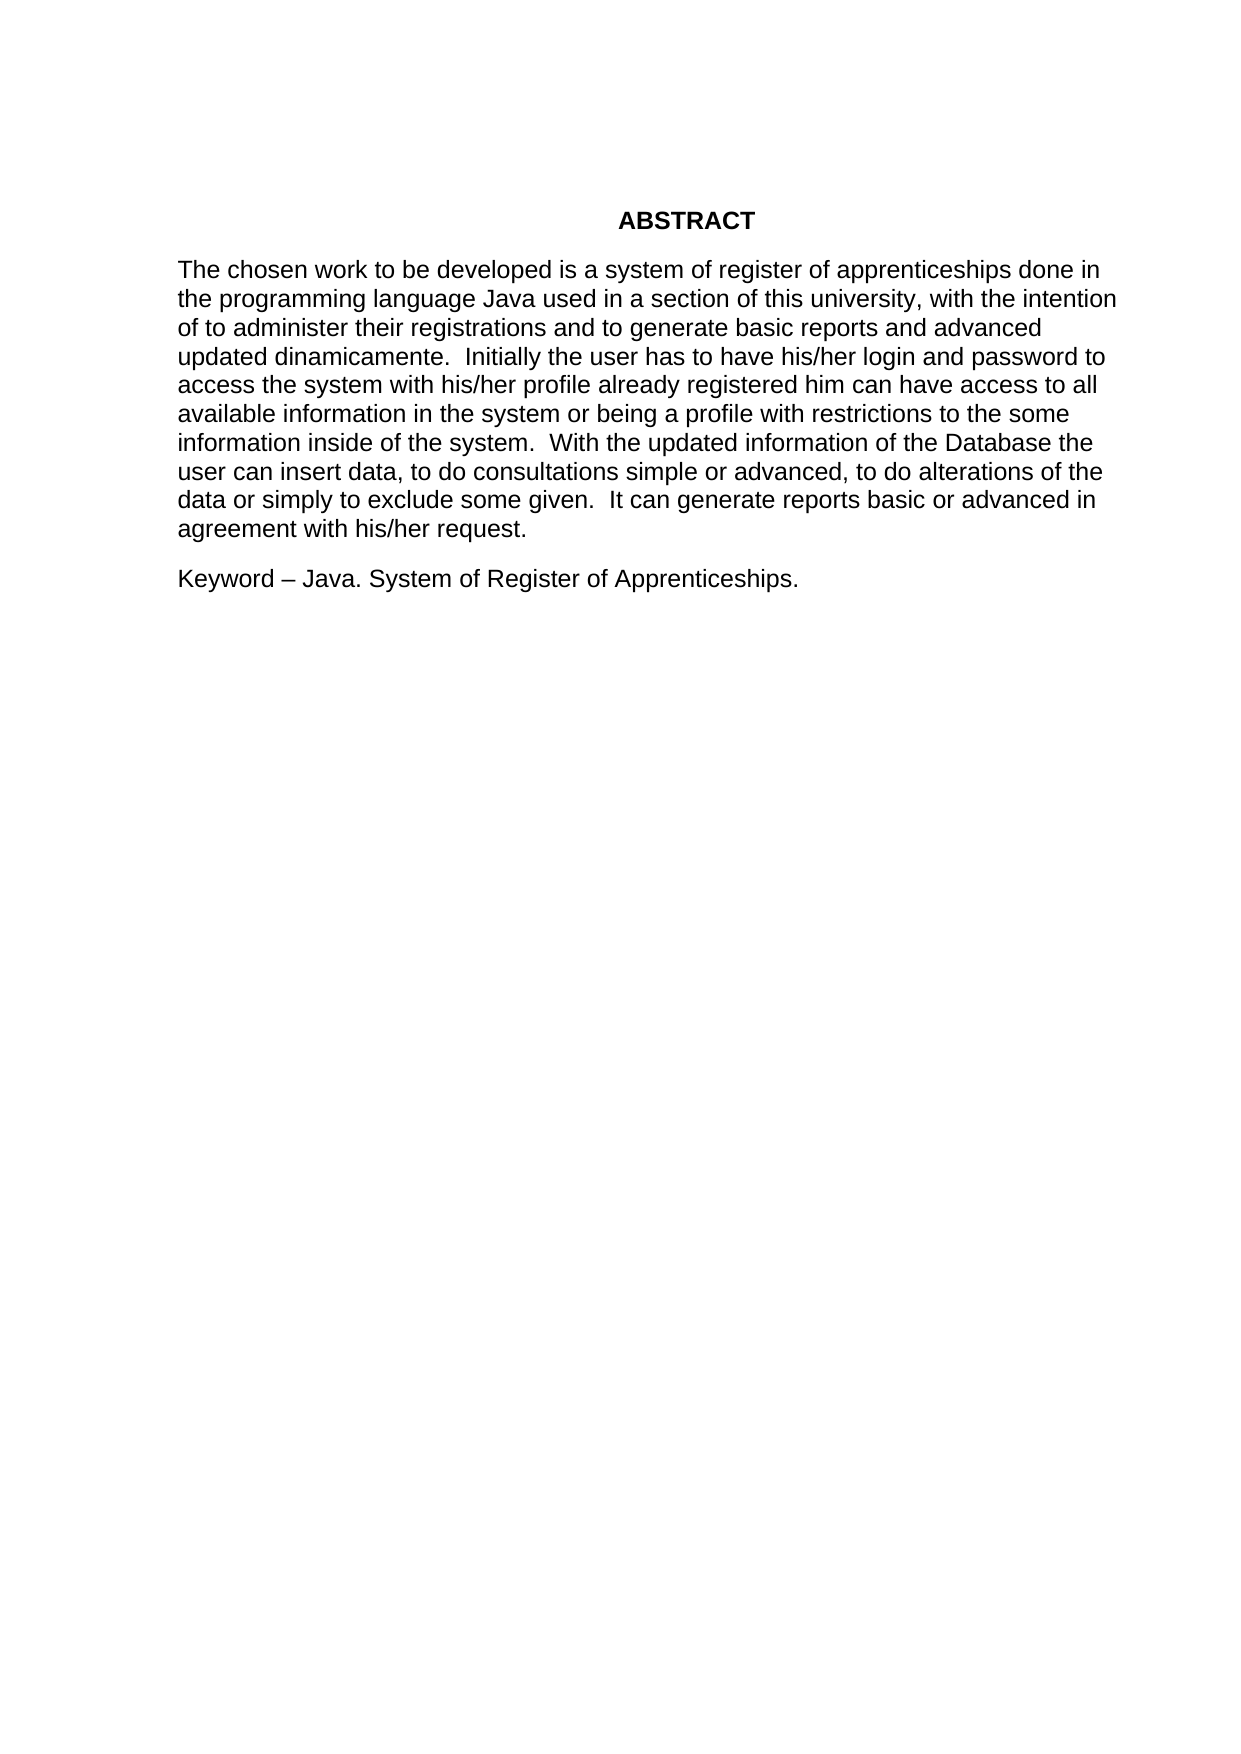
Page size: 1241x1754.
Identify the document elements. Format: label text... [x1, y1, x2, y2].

text ABSTRACT [177, 206, 1122, 235]
text Keyword – Java. System of Register of Apprenticeships. [177, 564, 1122, 593]
text The chosen work to be developed is a system of register of apprenticeships done in the programming language Java used in a section of this university, with the intention of to administer their registrations and to generate basic reports and advanced updated dinamicamente. Initially the user has to have his/her login and password to access the system with his/her profile already registered him can have access to all available information in the system or being a profile with restrictions to the some information inside of the system. With the updated information of the Database the user can insert data, to do consultations simple or advanced, to do alterations of the data or simply to exclude some given. It can generate reports basic or advanced in agreement with his/her request. [177, 256, 1122, 543]
